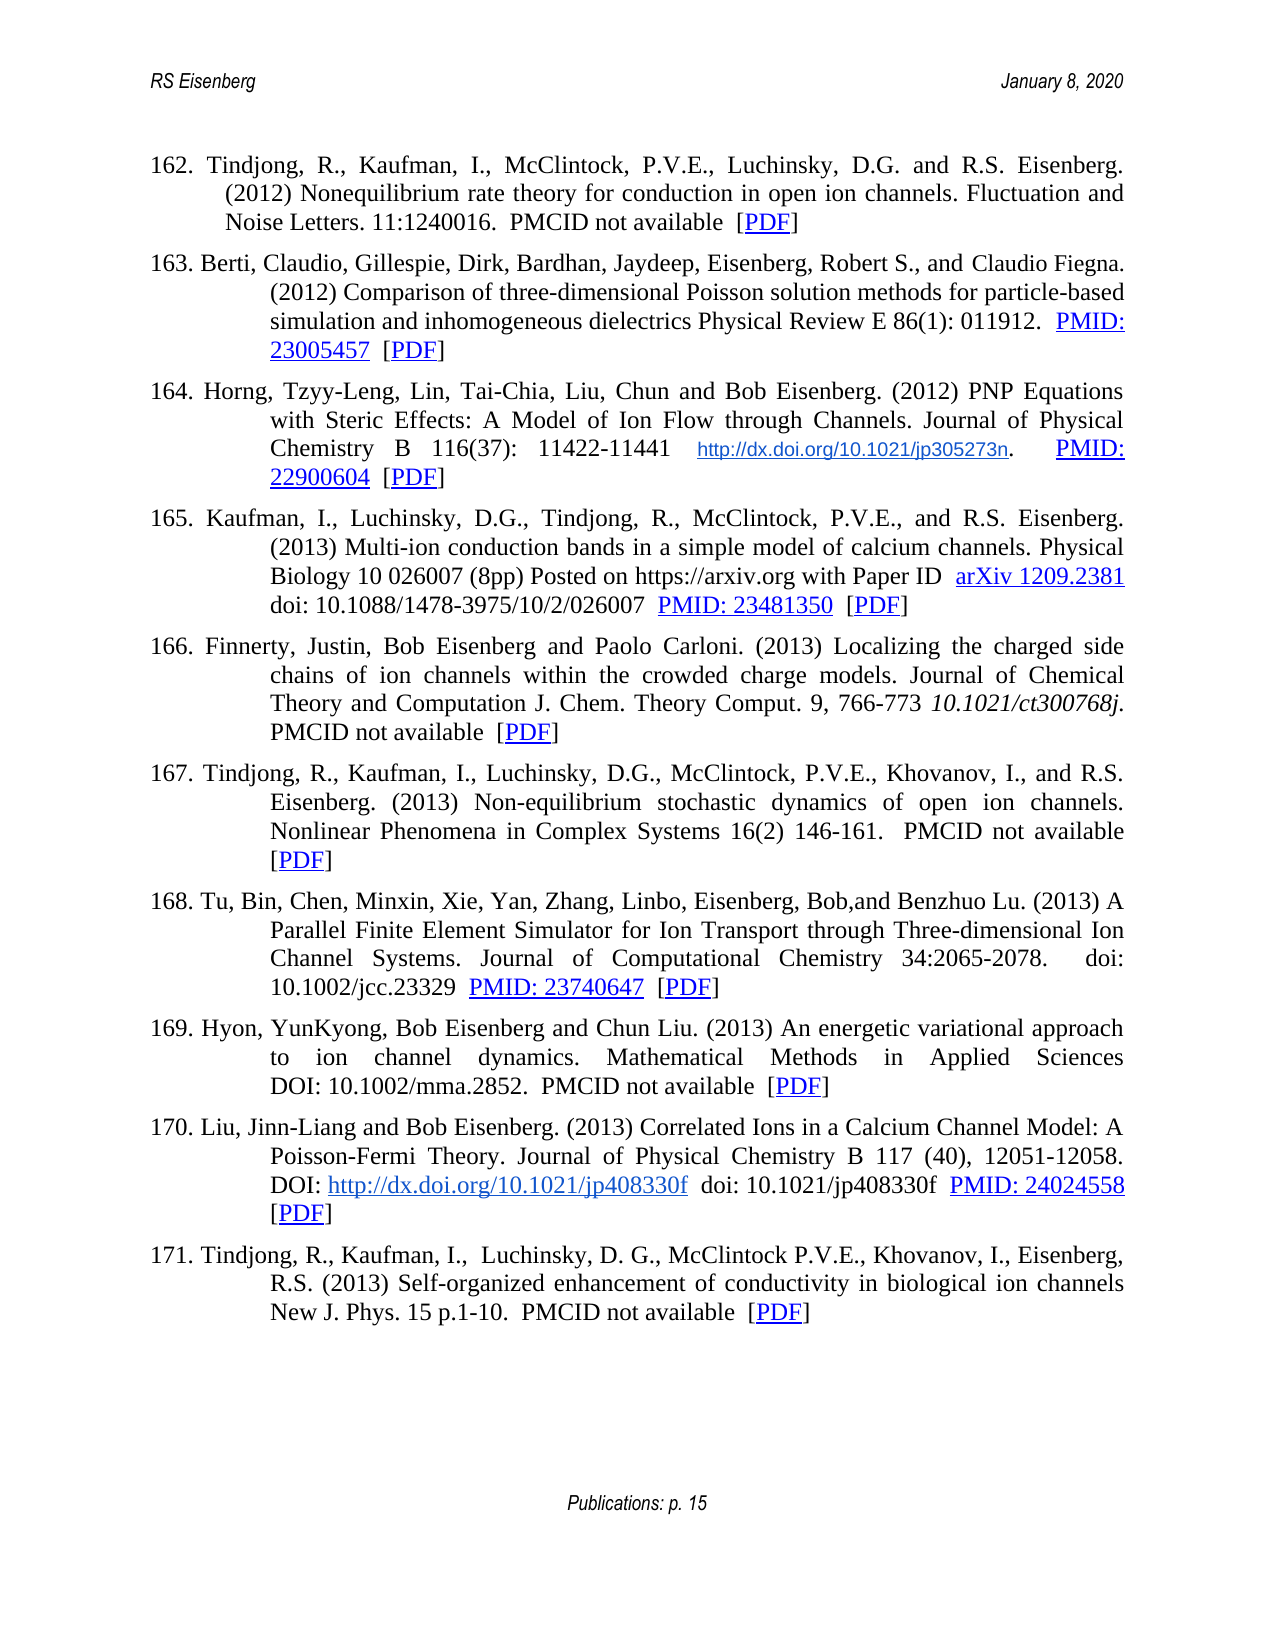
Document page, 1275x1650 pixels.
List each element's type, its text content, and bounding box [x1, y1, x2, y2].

text 166. Finnerty, Justin, Bob Eisenberg and Paolo Carloni. (2013) Localizing the charged side chains of ion channels within the crowded charge models. Journal of Chemical Theory and Computation J. Chem. Theory Comput. 9, 766-773 10.1021/ct300768j. PMCID not available [PDF] [150, 631, 1125, 746]
text 165. Kaufman, I., Luchinsky, D.G., Tindjong, R., McClintock, P.V.E., and R.S. Eisenberg. (2013) Multi-ion conduction bands in a simple model of calcium channels. Physical Biology 10 026007 (8pp) Posted on https://arxiv.org with Paper ID arXiv 1209.2381 doi: 10.1088/1478-3975/10/2/026007 PMID: 23481350 [PDF] [150, 503, 1125, 618]
text 162. Tindjong, R., Kaufman, I., McClintock, P.V.E., Luchinsky, D.G. and R.S. Eisenberg. (2012) Nonequilibrium rate theory for conduction in open ion channels. Fluctuation and Noise Letters. 11:1240016. PMCID not available [PDF] [150, 150, 1125, 236]
text 169. Hyon, YunKyong, Bob Eisenberg and Chun Liu. (2013) An energetic variational approach to ion channel dynamics. Mathematical Methods in Applied Sciences DOI: 10.1002/mma.2852. PMCID not available [PDF] [150, 1013, 1125, 1100]
text 170. Liu, Jinn-Liang and Bob Eisenberg. (2013) Correlated Ions in a Calcium Channel Model: A Poisson-Fermi Theory. Journal of Physical Chemistry B 117 (40), 12051-12058. DOI: http://dx.doi.org/10.1021/jp408330f doi: 10.1021/jp408330f PMID: 24024558 [PDF] [150, 1112, 1125, 1227]
text 163. Berti, Claudio, Gillespie, Dirk, Bardhan, Jaydeep, Eisenberg, Robert S., and Claudio Fiegna. (2012) Comparison of three-dimensional Poisson solution methods for particle-based simulation and inhomogeneous dielectrics Physical Review E 86(1): 011912. PMID: 23005457 [PDF] [150, 248, 1125, 363]
text 171. Tindjong, R., Kaufman, I., Luchinsky, D. G., McClintock P.V.E., Khovanov, I., Eisenberg, R.S. (2013) Self-organized enhancement of conductivity in biological ion channels New J. Phys. 15 p.1-10. PMCID not available [PDF] [150, 1240, 1125, 1326]
text 168. Tu, Bin, Chen, Minxin, Xie, Yan, Zhang, Linbo, Eisenberg, Bob,and Benzhuo Lu. (2013) A Parallel Finite Element Simulator for Ion Transport through Three-dimensional Ion Channel Systems. Journal of Computational Chemistry 34:2065-2078. doi: 10.1002/jcc.23329 PMID: 23740647 [PDF] [150, 886, 1125, 1001]
text 164. Horng, Tzyy-Leng, Lin, Tai-Chia, Liu, Chun and Bob Eisenberg. (2012) PNP Equations with Steric Effects: A Model of Ion Flow through Channels. Journal of Physical Chemistry B 116(37): 11422-11441 http://dx.doi.org/10.1021/jp305273n. PMID: 22900604 [PDF] [150, 376, 1125, 491]
text 167. Tindjong, R., Kaufman, I., Luchinsky, D.G., McClintock, P.V.E., Khovanov, I., and R.S. Eisenberg. (2013) Non-equilibrium stochastic dynamics of open ion channels. Nonlinear Phenomena in Complex Systems 16(2) 146-161. PMCID not available [PDF] [150, 758, 1125, 873]
